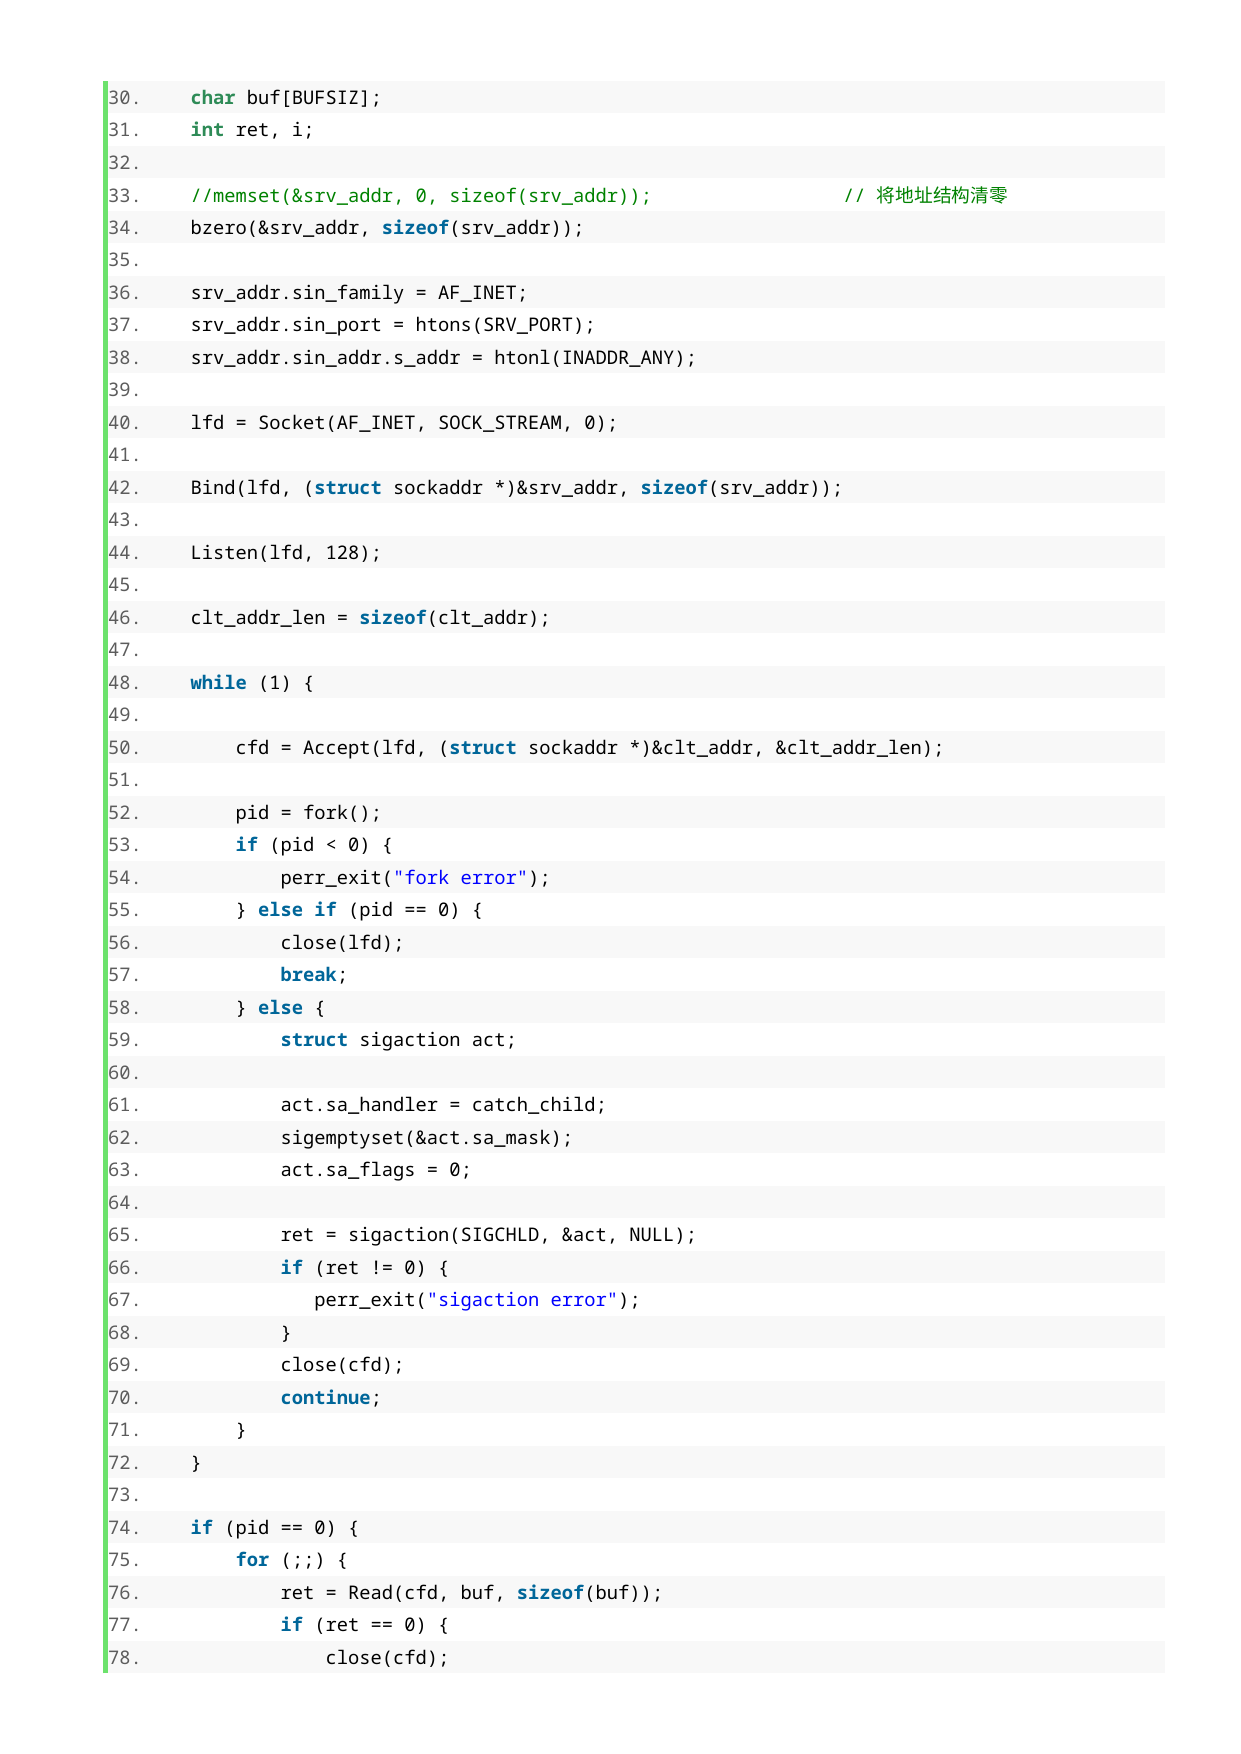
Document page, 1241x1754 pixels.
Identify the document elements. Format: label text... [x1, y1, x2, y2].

list ret = Read(cfd, buf, sizeof(buf)); [108, 1576, 1165, 1608]
list srv_addr.sin_port = htons(SRV_PORT); [108, 308, 1165, 341]
list if (ret == 0) { [108, 1608, 1165, 1641]
list close(cfd); [108, 1641, 1165, 1673]
list ret = sigaction(SIGCHLD, &act, NULL); [108, 1218, 1165, 1251]
list } else if (pid == 0) { [108, 893, 1165, 926]
list } [108, 1446, 1165, 1478]
list act.sa_handler = catch_child; [108, 1088, 1165, 1121]
list lfd = Socket(AF_INET, SOCK_STREAM, 0); [108, 406, 1165, 438]
list } [108, 1316, 1165, 1348]
list sigemptyset(&act.sa_mask); [108, 1121, 1165, 1153]
list perr_exit("sigaction error"); [108, 1283, 1165, 1316]
list for (;;) { [108, 1543, 1165, 1576]
list while (1) { [108, 666, 1165, 698]
list Listen(lfd, 128); [108, 536, 1165, 568]
list if (pid == 0) { [108, 1511, 1165, 1543]
list if (pid < 0) { [108, 828, 1165, 861]
list perr_exit("fork error"); [108, 861, 1165, 893]
list act.sa_flags = 0; [108, 1153, 1165, 1186]
list Bind(lfd, (struct sockaddr *)&srv_addr, sizeof(srv_addr)); [108, 471, 1165, 503]
list char buf[BUFSIZ]; [108, 81, 1165, 113]
list continue; [108, 1381, 1165, 1413]
list } else { [108, 991, 1165, 1023]
list if (ret != 0) { [108, 1251, 1165, 1283]
list cfd = Accept(lfd, (struct sockaddr *)&clt_addr, &clt_addr_len); [108, 731, 1165, 763]
list break; [108, 958, 1165, 991]
list bzero(&srv_addr, sizeof(srv_addr)); [108, 211, 1165, 243]
list close(lfd); [108, 926, 1165, 958]
list srv_addr.sin_addr.s_addr = htonl(INADDR_ANY); [108, 341, 1165, 373]
list close(cfd); [108, 1348, 1165, 1381]
list int ret, i; [108, 113, 1165, 146]
list } [108, 1413, 1165, 1446]
list srv_addr.sin_family = AF_INET; [108, 276, 1165, 308]
list clt_addr_len = sizeof(clt_addr); [108, 601, 1165, 633]
list struct sigaction act; [108, 1023, 1165, 1056]
list //memset(&srv_addr, 0, sizeof(srv_addr)); // 将地址结构清零 [108, 178, 1165, 211]
list pid = fork(); [108, 796, 1165, 828]
